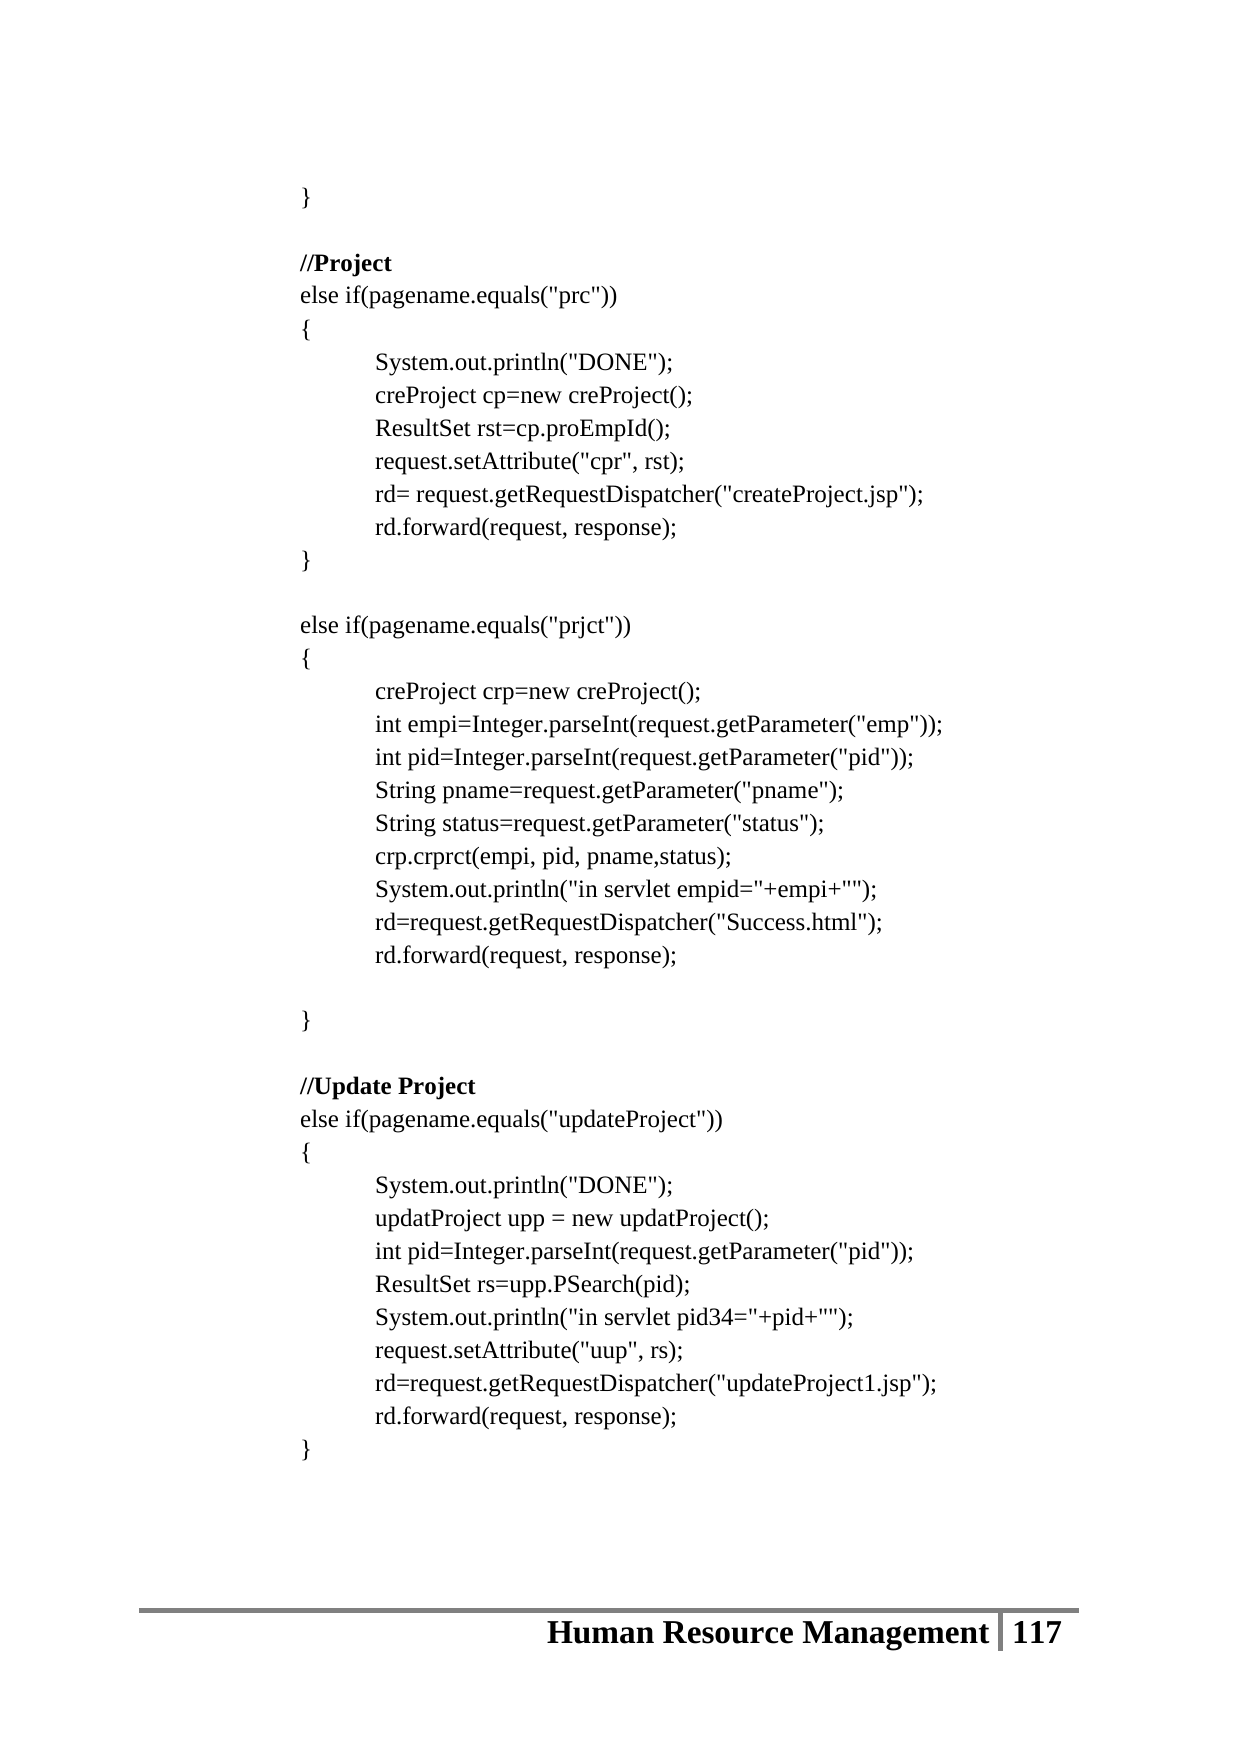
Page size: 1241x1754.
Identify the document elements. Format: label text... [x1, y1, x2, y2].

text //Project [253, 248, 1090, 276]
text { [239, 643, 1090, 672]
text } [239, 1006, 1090, 1034]
text } [239, 1434, 1090, 1463]
text ResultSet rs=upp.PSearch(pid); [239, 1269, 1090, 1298]
text { [239, 1137, 1090, 1166]
text { [253, 314, 1090, 342]
text rd=request.getRequestDispatcher("updateProject1.jsp"); [239, 1368, 1090, 1397]
text creProject crp=new creProject(); [239, 676, 1090, 705]
text request.setAttribute("uup", rs); [239, 1335, 1090, 1364]
text System.out.println("DONE"); [239, 1170, 1090, 1199]
text else if(pagename.equals("prc")) [253, 281, 1090, 309]
text rd.forward(request, response); [253, 512, 1090, 541]
text int pid=Integer.parseInt(request.getParameter("pid")); [239, 1236, 1090, 1265]
text //Update Project [239, 1071, 1090, 1100]
text creProject cp=new creProject(); [253, 380, 1090, 408]
text String status=request.getParameter("status"); [239, 808, 1090, 837]
text request.setAttribute("cpr", rst); [253, 446, 1090, 474]
text updatProject upp = new updatProject(); [239, 1203, 1090, 1232]
text String pname=request.getParameter("pname"); [239, 775, 1090, 804]
text rd=request.getRequestDispatcher("Success.html"); [239, 907, 1090, 936]
text ResultSet rst=cp.proEmpId(); [253, 413, 1090, 441]
text System.out.println("DONE"); [253, 347, 1090, 375]
text else if(pagename.equals("prjct")) [239, 610, 1090, 639]
text rd.forward(request, response); [239, 940, 1090, 969]
text System.out.println("in servlet empid="+empi+""); [239, 874, 1090, 903]
text } [253, 545, 1090, 573]
text crp.crprct(empi, pid, pname,status); [239, 841, 1090, 870]
text int empi=Integer.parseInt(request.getParameter("emp")); [239, 709, 1090, 738]
text rd= request.getRequestDispatcher("createProject.jsp"); [253, 479, 1090, 507]
text System.out.println("in servlet pid34="+pid+""); [239, 1302, 1090, 1331]
text else if(pagename.equals("updateProject")) [239, 1104, 1090, 1133]
text rd.forward(request, response); [239, 1401, 1090, 1430]
text int pid=Integer.parseInt(request.getParameter("pid")); [239, 742, 1090, 771]
text } [187, 182, 1090, 211]
